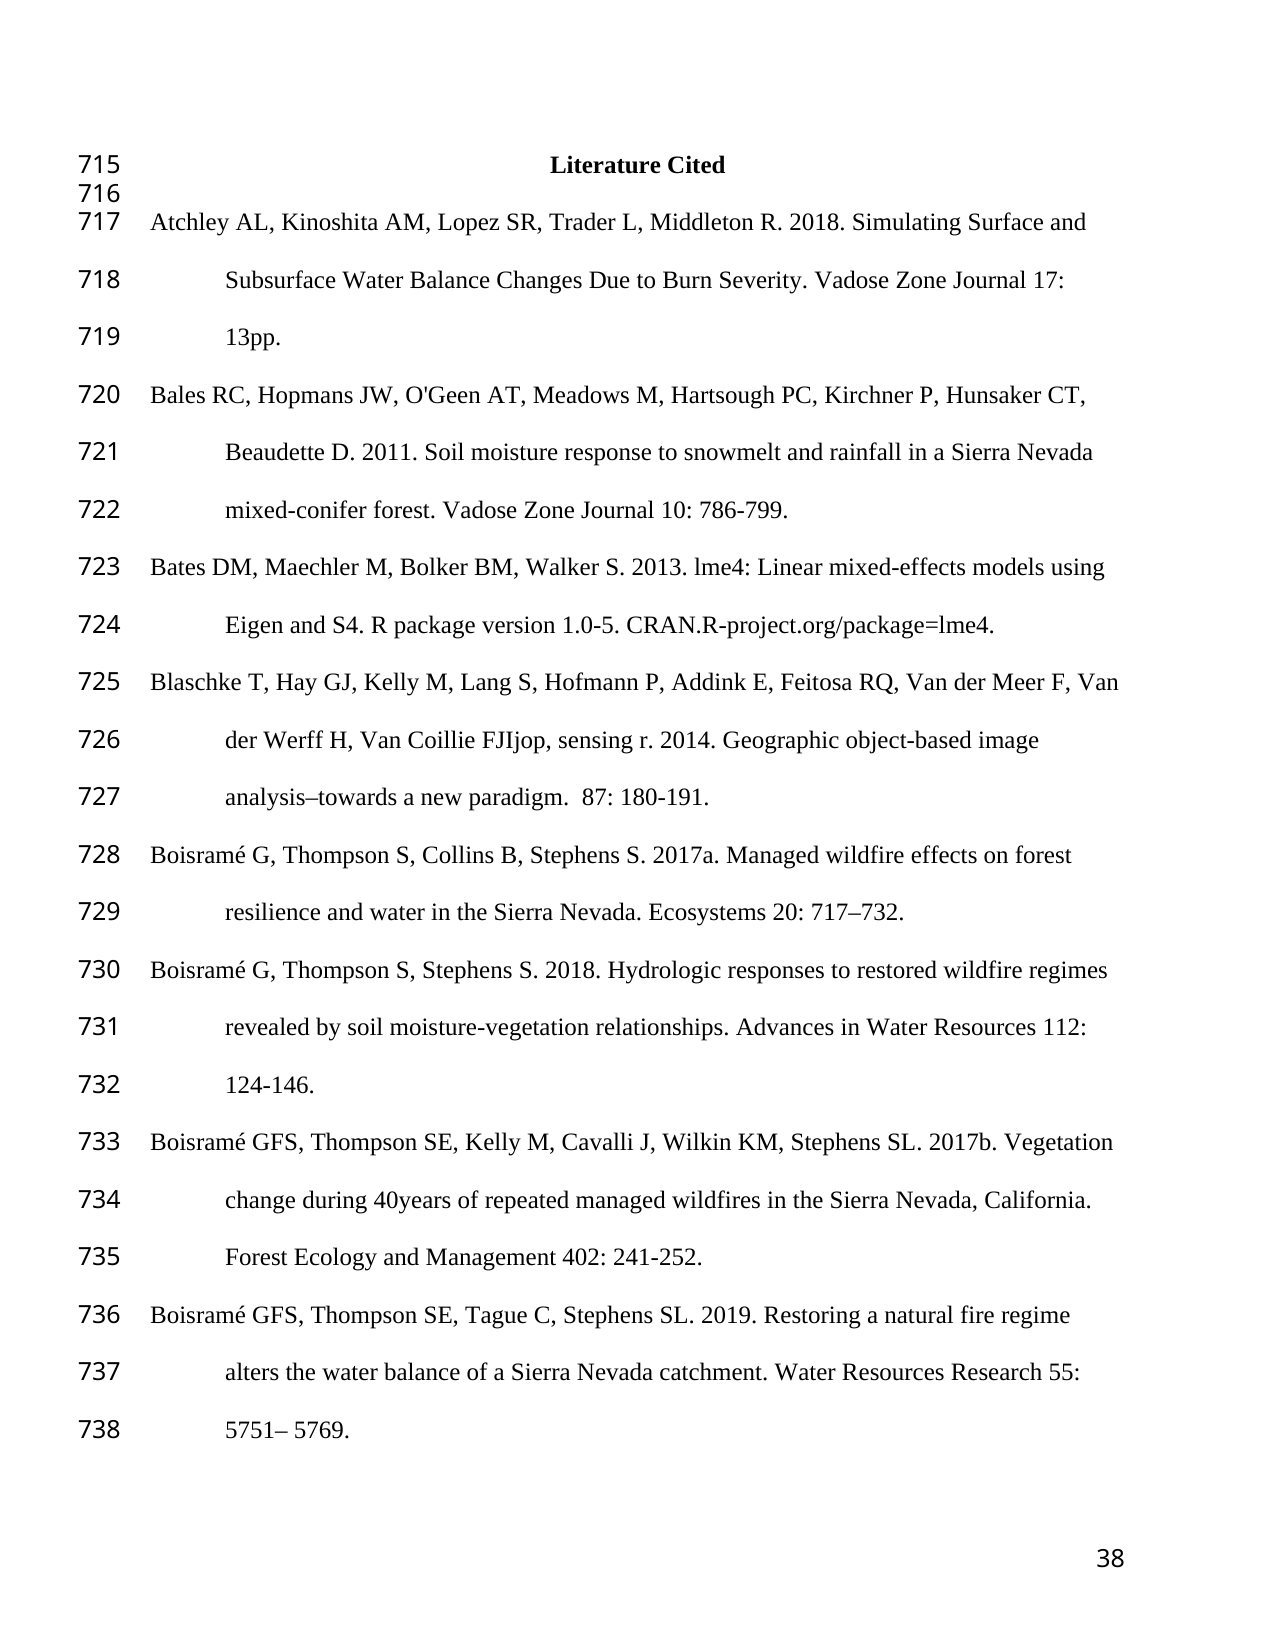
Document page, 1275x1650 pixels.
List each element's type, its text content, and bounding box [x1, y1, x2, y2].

title Literature Cited [150, 150, 1125, 179]
text Boisramé GFS, Thompson SE, Tague C, Stephens SL. 2019. Restoring a natural fire regime alters the water balance of a Sierra Nevada catchment. Water Resources Research 55: 5751– 5769. [150, 1300, 1125, 1444]
text Boisramé GFS, Thompson SE, Kelly M, Cavalli J, Wilkin KM, Stephens SL. 2017b. Vegetation change during 40years of repeated managed wildfires in the Sierra Nevada, California. Forest Ecology and Management 402: 241-252. [150, 1127, 1125, 1271]
text Atchley AL, Kinoshita AM, Lopez SR, Trader L, Middleton R. 2018. Simulating Surface and Subsurface Water Balance Changes Due to Burn Severity. Vadose Zone Journal 17: 13pp. [150, 207, 1125, 351]
text Boisramé G, Thompson S, Stephens S. 2018. Hydrologic responses to restored wildfire regimes revealed by soil moisture-vegetation relationships. Advances in Water Resources 112: 124-146. [150, 955, 1125, 1099]
text Bales RC, Hopmans JW, O'Geen AT, Meadows M, Hartsough PC, Kirchner P, Hunsaker CT, Beaudette D. 2011. Soil moisture response to snowmelt and rainfall in a Sierra Nevada mixed-conifer forest. Vadose Zone Journal 10: 786-799. [150, 380, 1125, 524]
text Boisramé G, Thompson S, Collins B, Stephens S. 2017a. Managed wildfire effects on forest resilience and water in the Sierra Nevada. Ecosystems 20: 717–732. [150, 840, 1125, 926]
text Bates DM, Maechler M, Bolker BM, Walker S. 2013. lme4: Linear mixed-effects models using Eigen and S4. R package version 1.0-5. CRAN.R-project.org/package=lme4. [150, 552, 1125, 639]
text Blaschke T, Hay GJ, Kelly M, Lang S, Hofmann P, Addink E, Feitosa RQ, Van der Meer F, Van der Werff H, Van Coillie FJIjop, sensing r. 2014. Geographic object-based image analysis–towards a new paradigm. 87: 180-191. [150, 667, 1125, 811]
